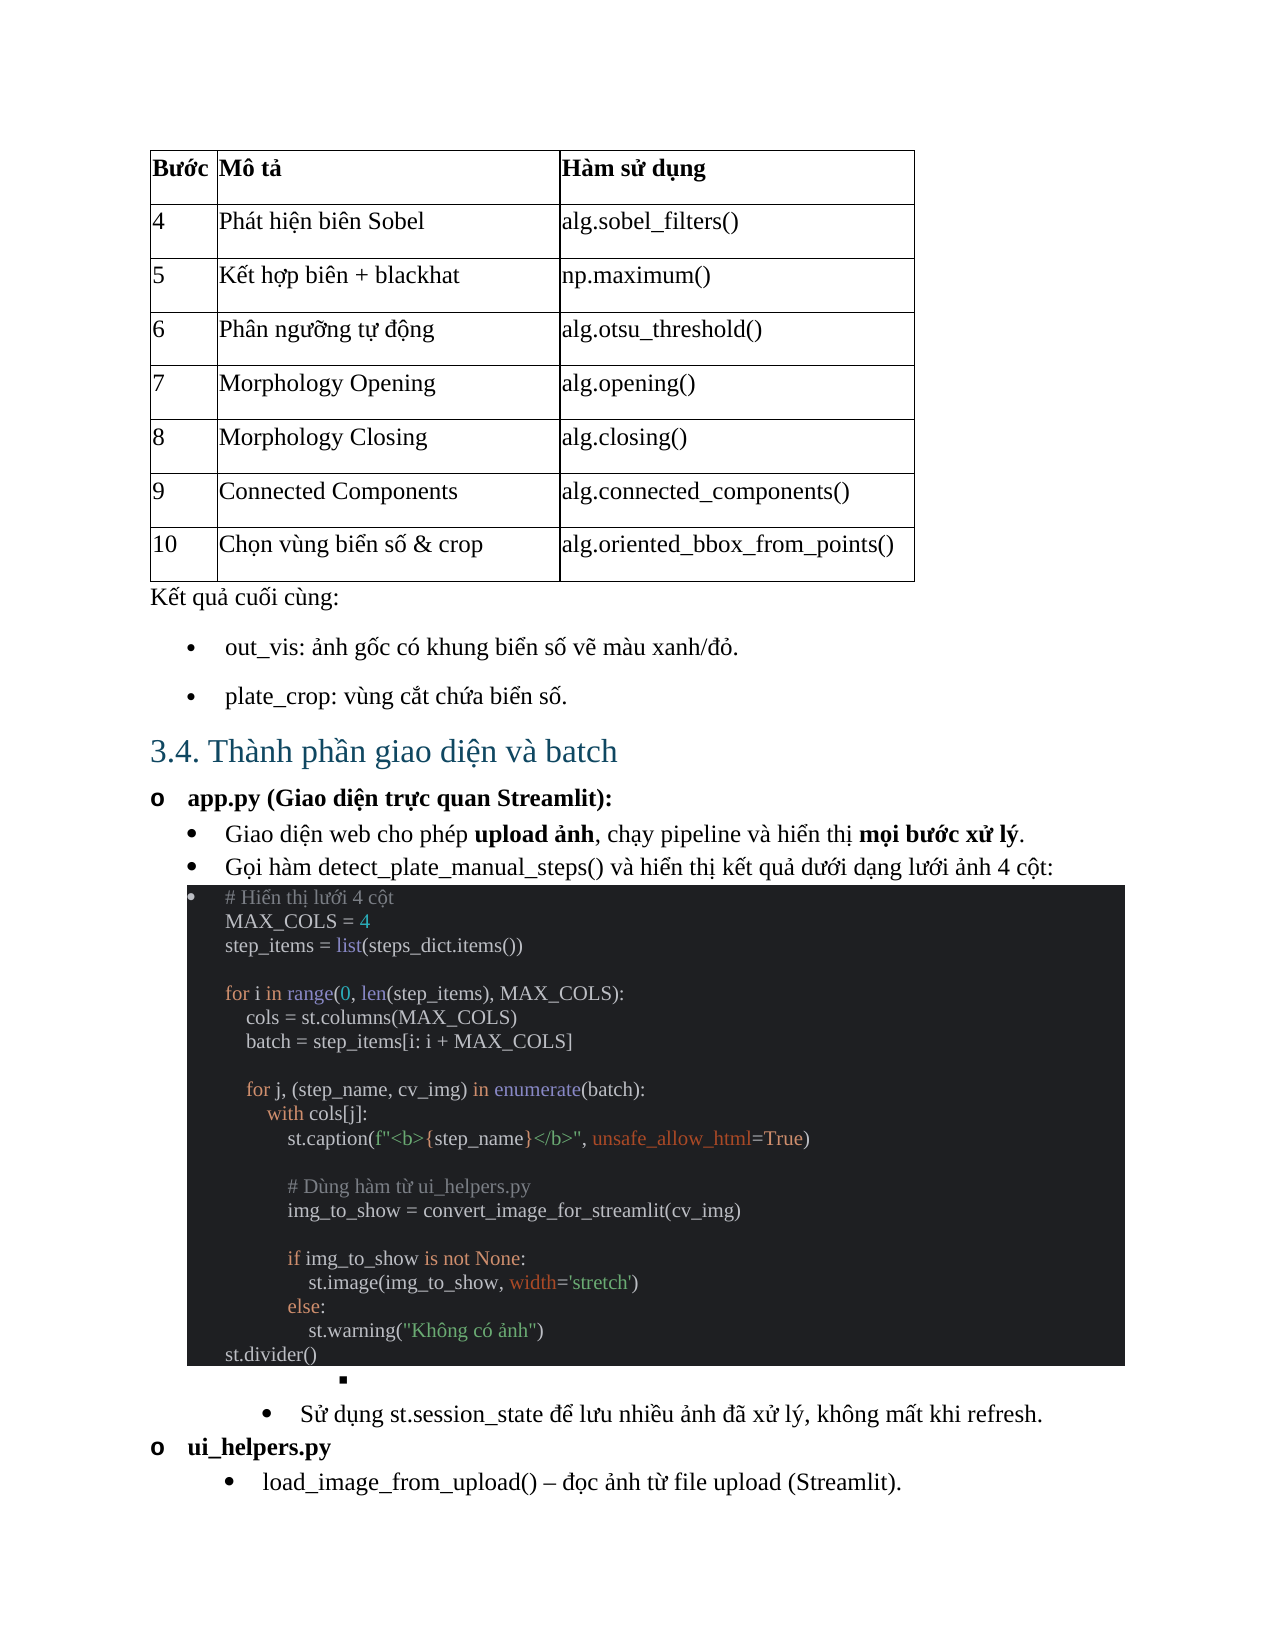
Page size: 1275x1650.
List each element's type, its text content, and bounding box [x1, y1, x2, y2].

table_cell alg.connected_components() [561, 474, 914, 527]
list # Hiển thị lưới 4 cột MAX_COLS = 4 step_items = list(steps_dict.items()) for i in range(0, len(step_items), MAX_COLS): cols = st.columns(MAX_COLS) batch = step_items[i: i + MAX_COLS] for j, (step_name, cv_img) in enumerate(batch): with cols[j]: st.caption(f"<b>{step_name}</b>", unsafe_allow_html=True) # Dùng hàm từ ui_helpers.py img_to_show = convert_image_for_streamlit(cv_img) if img_to_show is not None: st.image(img_to_show, width='stretch') else: st.warning("Không có ảnh") st.divider() [187, 885, 1125, 1366]
table_cell 8 [151, 420, 217, 473]
table_cell np.maximum() [561, 259, 914, 312]
table_cell alg.oriented_bbox_from_points() [561, 528, 914, 581]
table_cell alg.closing() [561, 420, 914, 473]
table_header Bước [151, 151, 217, 204]
table_header Hàm sử dụng [561, 151, 914, 204]
list out_vis: ảnh gốc có khung biển số vẽ màu xanh/đỏ. [187, 632, 1125, 660]
table_cell 9 [151, 474, 217, 527]
table_cell Morphology Opening [218, 366, 559, 419]
table_header Mô tả [218, 151, 559, 204]
table_cell 6 [151, 313, 217, 365]
table_cell alg.otsu_threshold() [561, 313, 914, 365]
list Giao diện web cho phép upload ảnh, chạy pipeline và hiển thị mọi bước xử lý. [187, 819, 1125, 847]
list plate_crop: vùng cắt chứa biển số. [187, 681, 1125, 710]
table_cell Phân ngưỡng tự động [218, 313, 559, 365]
text Kết quả cuối cùng: [150, 582, 1125, 611]
table_cell 5 [151, 259, 217, 312]
list ui_helpers.py [150, 1432, 1125, 1463]
table_cell alg.sobel_filters() [561, 205, 914, 258]
list load_image_from_upload() – đọc ảnh từ file upload (Streamlit). [225, 1467, 1125, 1496]
table_cell Connected Components [218, 474, 559, 527]
table_cell 10 [151, 528, 217, 581]
table_cell Phát hiện biên Sobel [218, 205, 559, 258]
list Sử dụng st.session_state để lưu nhiều ảnh đã xử lý, không mất khi refresh. [262, 1399, 1125, 1428]
table_cell 7 [151, 366, 217, 419]
table_cell Morphology Closing [218, 420, 559, 473]
table_cell 4 [151, 205, 217, 258]
subtitle 3.4. Thành phần giao diện và batch [150, 731, 1125, 769]
list Gọi hàm detect_plate_manual_steps() và hiển thị kết quả dưới dạng lưới ảnh 4 cột: [187, 852, 1125, 881]
table_cell alg.opening() [561, 366, 914, 419]
table_cell Chọn vùng biển số & crop [218, 528, 559, 581]
list app.py (Giao diện trực quan Streamlit): [150, 783, 1125, 814]
table_cell Kết hợp biên + blackhat [218, 259, 559, 312]
